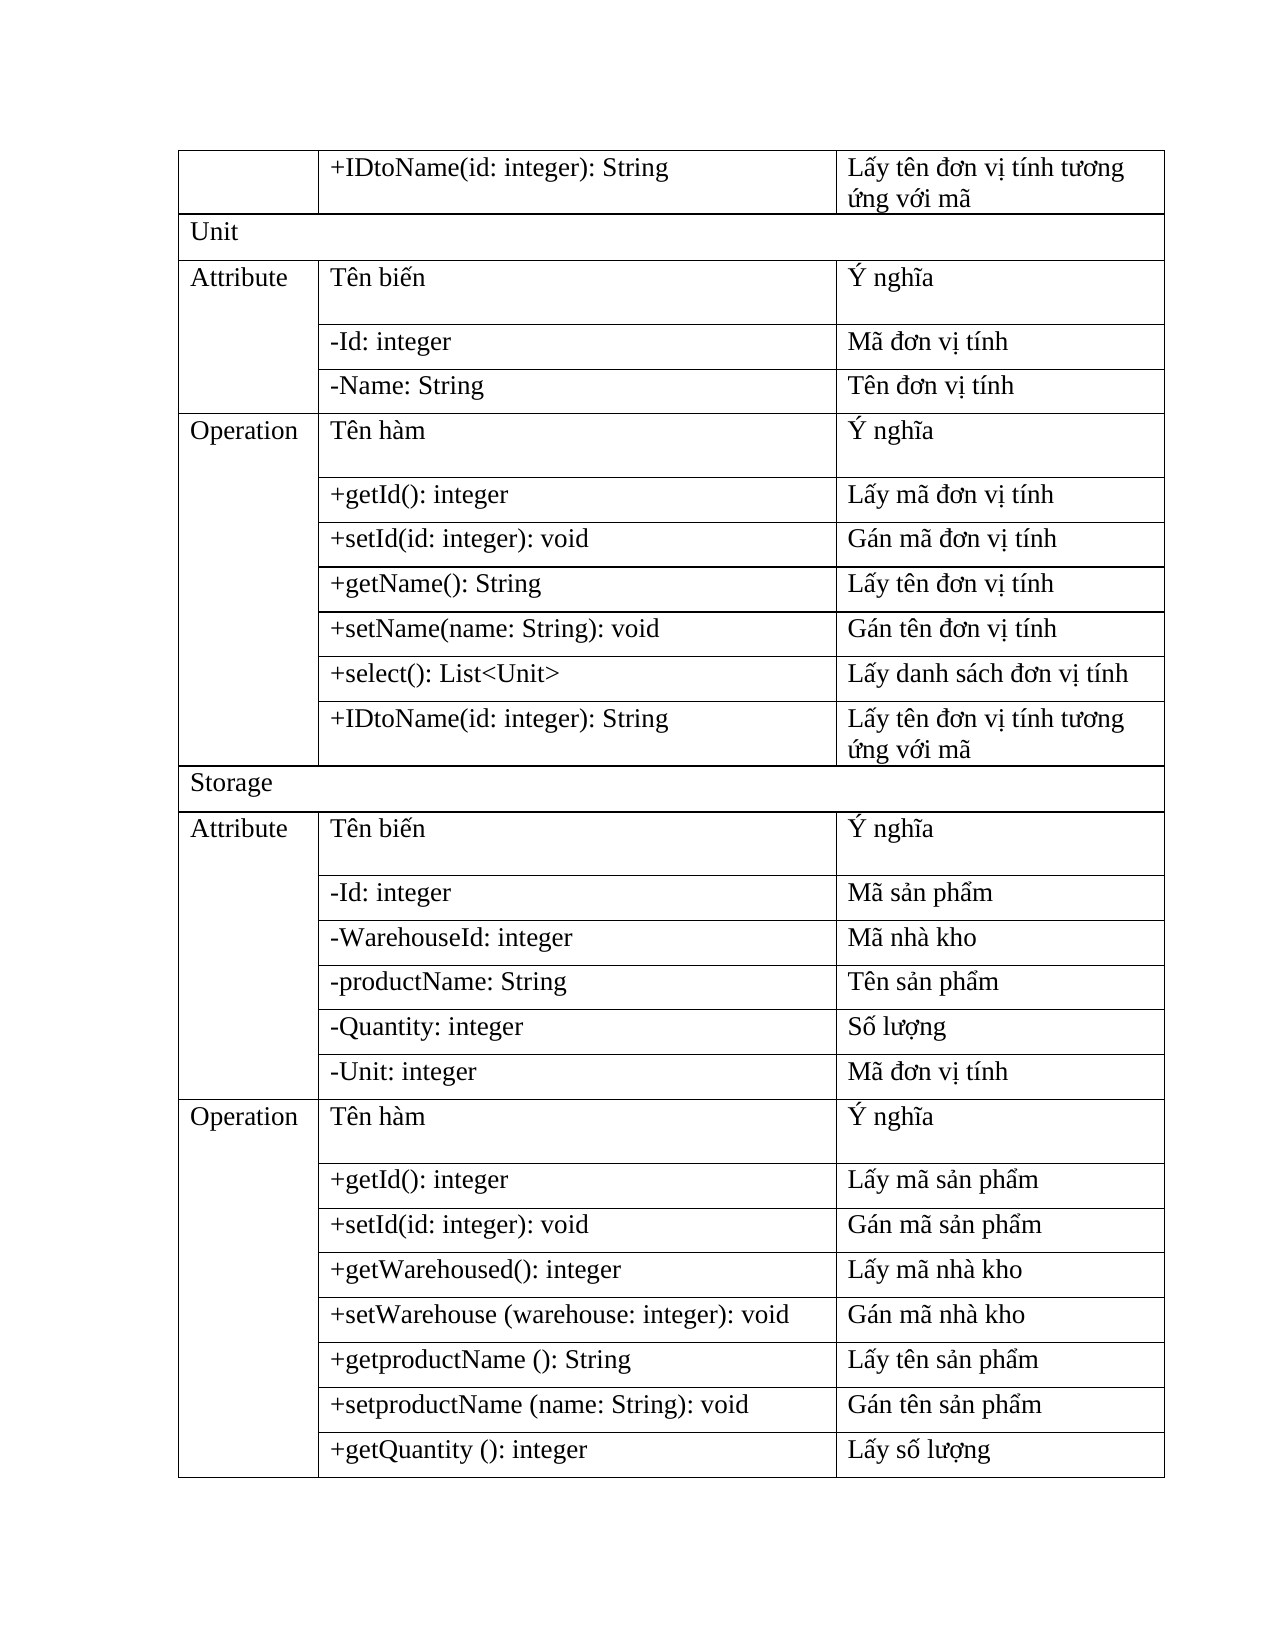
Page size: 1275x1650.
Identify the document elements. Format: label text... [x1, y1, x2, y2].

table_cell Ý nghĩa [837, 1100, 1164, 1162]
table_header Storage [179, 767, 1164, 811]
table_cell Gán tên sản phẩm [837, 1388, 1164, 1432]
table_cell -Unit: integer [319, 1055, 836, 1099]
table_cell +select(): List<Unit> [319, 657, 836, 701]
table_cell +getWarehoused(): integer [319, 1253, 836, 1297]
table_cell Lấy mã đơn vị tính [837, 478, 1164, 522]
table_cell +getName(): String [319, 568, 836, 611]
table_cell Mã nhà kho [837, 921, 1164, 964]
table_cell +IDtoName(id: integer): String [319, 151, 836, 213]
table_cell Lấy số lượng [837, 1433, 1164, 1477]
table_cell Ý nghĩa [837, 414, 1164, 477]
table_cell Lấy mã sản phẩm [837, 1164, 1164, 1207]
table_cell Gán tên đơn vị tính [837, 613, 1164, 656]
table_header Unit [179, 215, 1164, 260]
table_cell +setWarehouse (warehouse: integer): void [319, 1298, 836, 1342]
table_cell Lấy tên đơn vị tính tương ứng với mã [837, 702, 1164, 764]
table_cell -productName: String [319, 966, 836, 1009]
table_cell Attribute [179, 813, 318, 1099]
table_cell Tên biến [319, 813, 836, 875]
table_cell Gán mã nhà kho [837, 1298, 1164, 1342]
table_cell -Id: integer [319, 325, 836, 368]
table_cell Tên sản phẩm [837, 966, 1164, 1009]
table_cell +setId(id: integer): void [319, 1209, 836, 1252]
table_cell Lấy tên đơn vị tính tương ứng với mã [837, 151, 1164, 213]
table_cell Gán mã đơn vị tính [837, 523, 1164, 566]
table_cell Tên biến [319, 261, 836, 323]
table_cell Ý nghĩa [837, 261, 1164, 323]
table_cell Lấy danh sách đơn vị tính [837, 657, 1164, 701]
table_cell Tên hàm [319, 414, 836, 477]
table_cell +setproductName (name: String): void [319, 1388, 836, 1432]
table_cell Mã sản phẩm [837, 876, 1164, 919]
table_cell Lấy tên đơn vị tính [837, 568, 1164, 611]
table_cell Tên đơn vị tính [837, 370, 1164, 413]
table_cell +getId(): integer [319, 478, 836, 522]
table_cell Ý nghĩa [837, 813, 1164, 875]
table_cell Operation [179, 1100, 318, 1477]
table_cell +setName(name: String): void [319, 613, 836, 656]
table_cell +IDtoName(id: integer): String [319, 702, 836, 764]
table_cell +getId(): integer [319, 1164, 836, 1207]
table_cell -Quantity: integer [319, 1010, 836, 1054]
table_cell Tên hàm [319, 1100, 836, 1162]
table_cell -Name: String [319, 370, 836, 413]
table_cell Lấy mã nhà kho [837, 1253, 1164, 1297]
table_cell +getproductName (): String [319, 1343, 836, 1387]
table_cell Attribute [179, 261, 318, 413]
table_cell Mã đơn vị tính [837, 1055, 1164, 1099]
table_cell -Id: integer [319, 876, 836, 919]
table_cell Operation [179, 414, 318, 764]
table_cell +getQuantity (): integer [319, 1433, 836, 1477]
table_cell Lấy tên sản phẩm [837, 1343, 1164, 1387]
table_cell -WarehouseId: integer [319, 921, 836, 964]
table_cell Số lượng [837, 1010, 1164, 1054]
table_cell Mã đơn vị tính [837, 325, 1164, 368]
table_cell Gán mã sản phẩm [837, 1209, 1164, 1252]
table_cell +setId(id: integer): void [319, 523, 836, 566]
